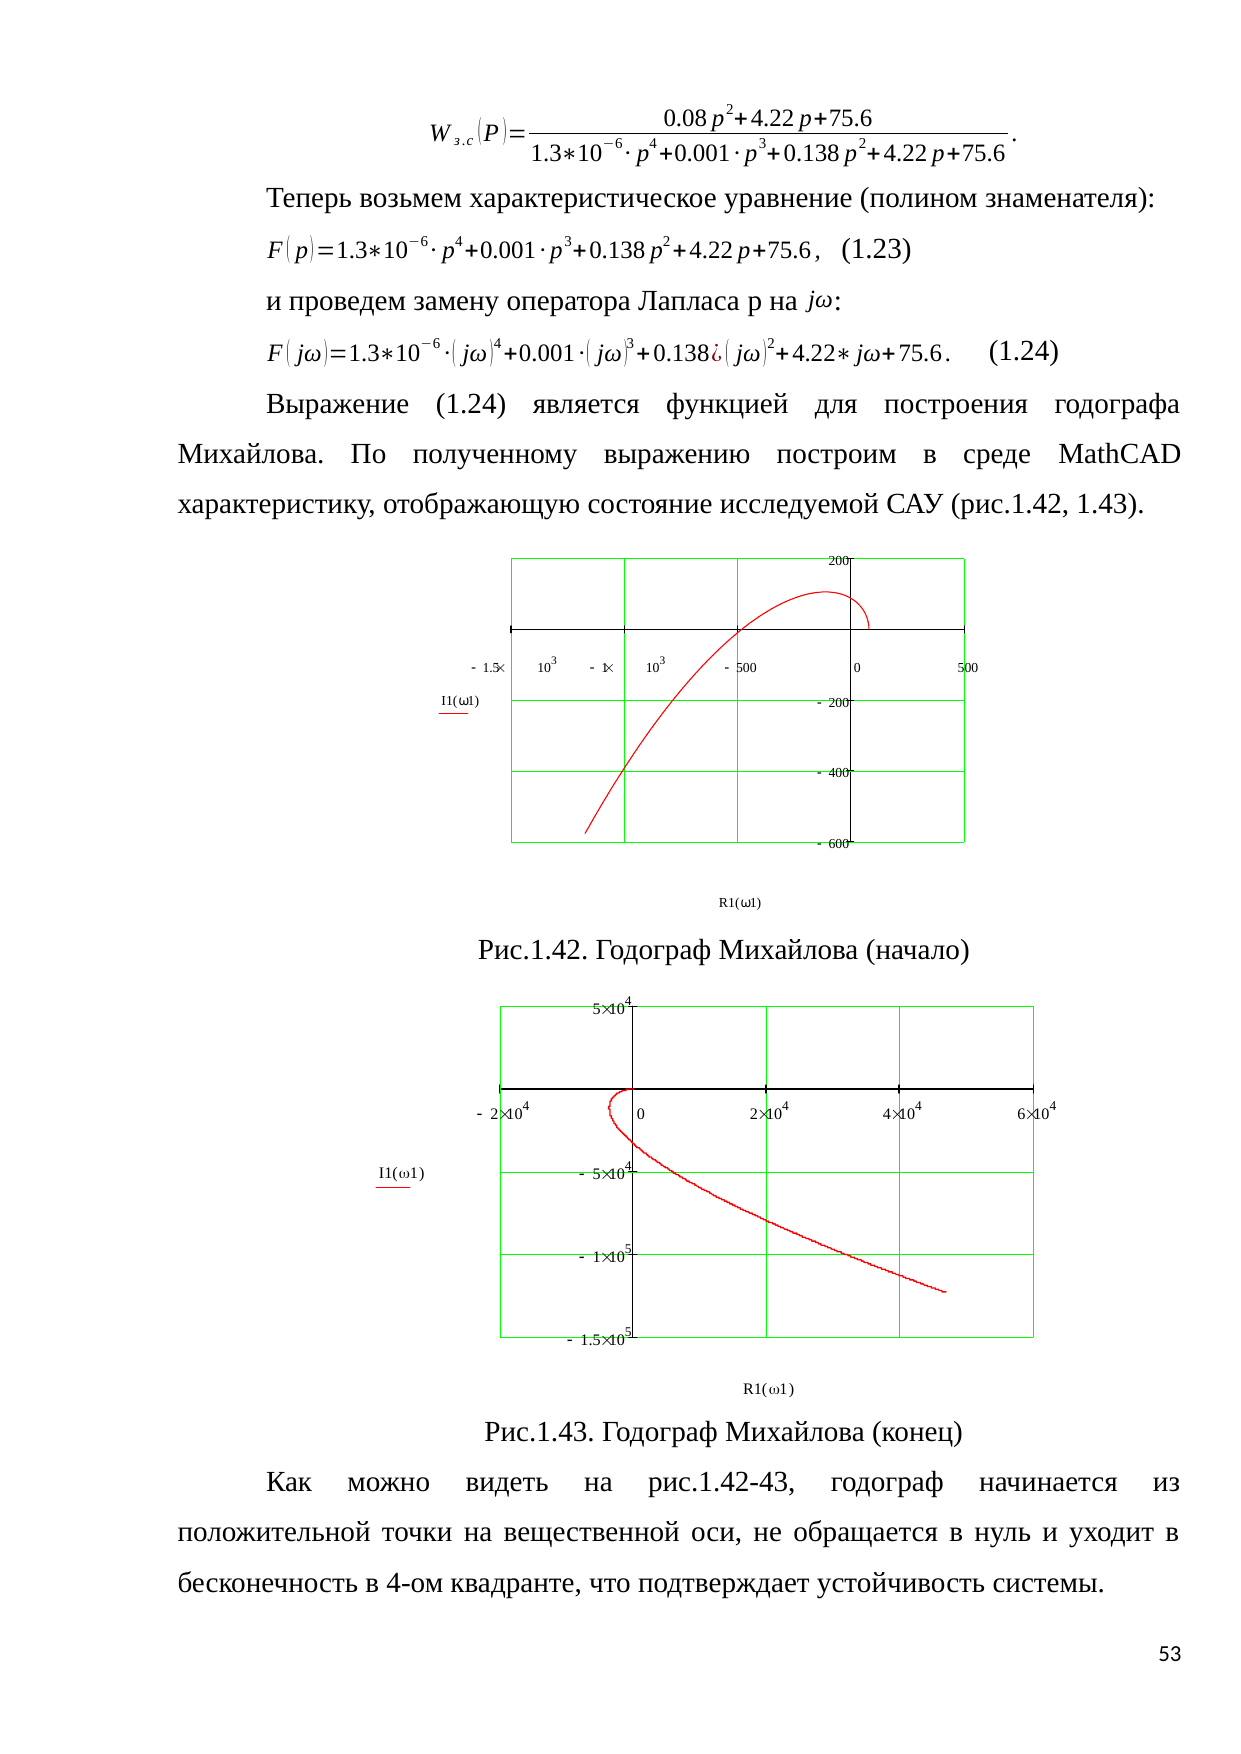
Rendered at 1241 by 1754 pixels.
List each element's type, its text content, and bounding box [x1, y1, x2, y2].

text (1.24) [177, 333, 1181, 369]
text Рис.1.43. Годограф Михайлова (конец) [177, 1414, 1181, 1447]
text Рис.1.42. Годограф Михайлова (начало) [177, 932, 1181, 966]
text Как можно видеть на рис.1.42-43, годограф начинается из положительной точки на вещественной оси, не обращается в нуль и уходит в бесконечность в 4-ом квадранте, что подтверждает устойчивость системы. [177, 1464, 1181, 1598]
text (1.23) [177, 231, 1181, 266]
text и проведем замену оператора Лапласа p на : [177, 283, 1181, 316]
text Теперь возьмем характеристическое уравнение (полином знаменателя): [177, 180, 1181, 214]
text Выражение (1.24) является функцией для построения годографа Михайлова. По полученному выражению построим в среде MathCAD характеристику, отображающую состояние исследуемой САУ (рис.1.42, 1.43). [177, 386, 1181, 520]
